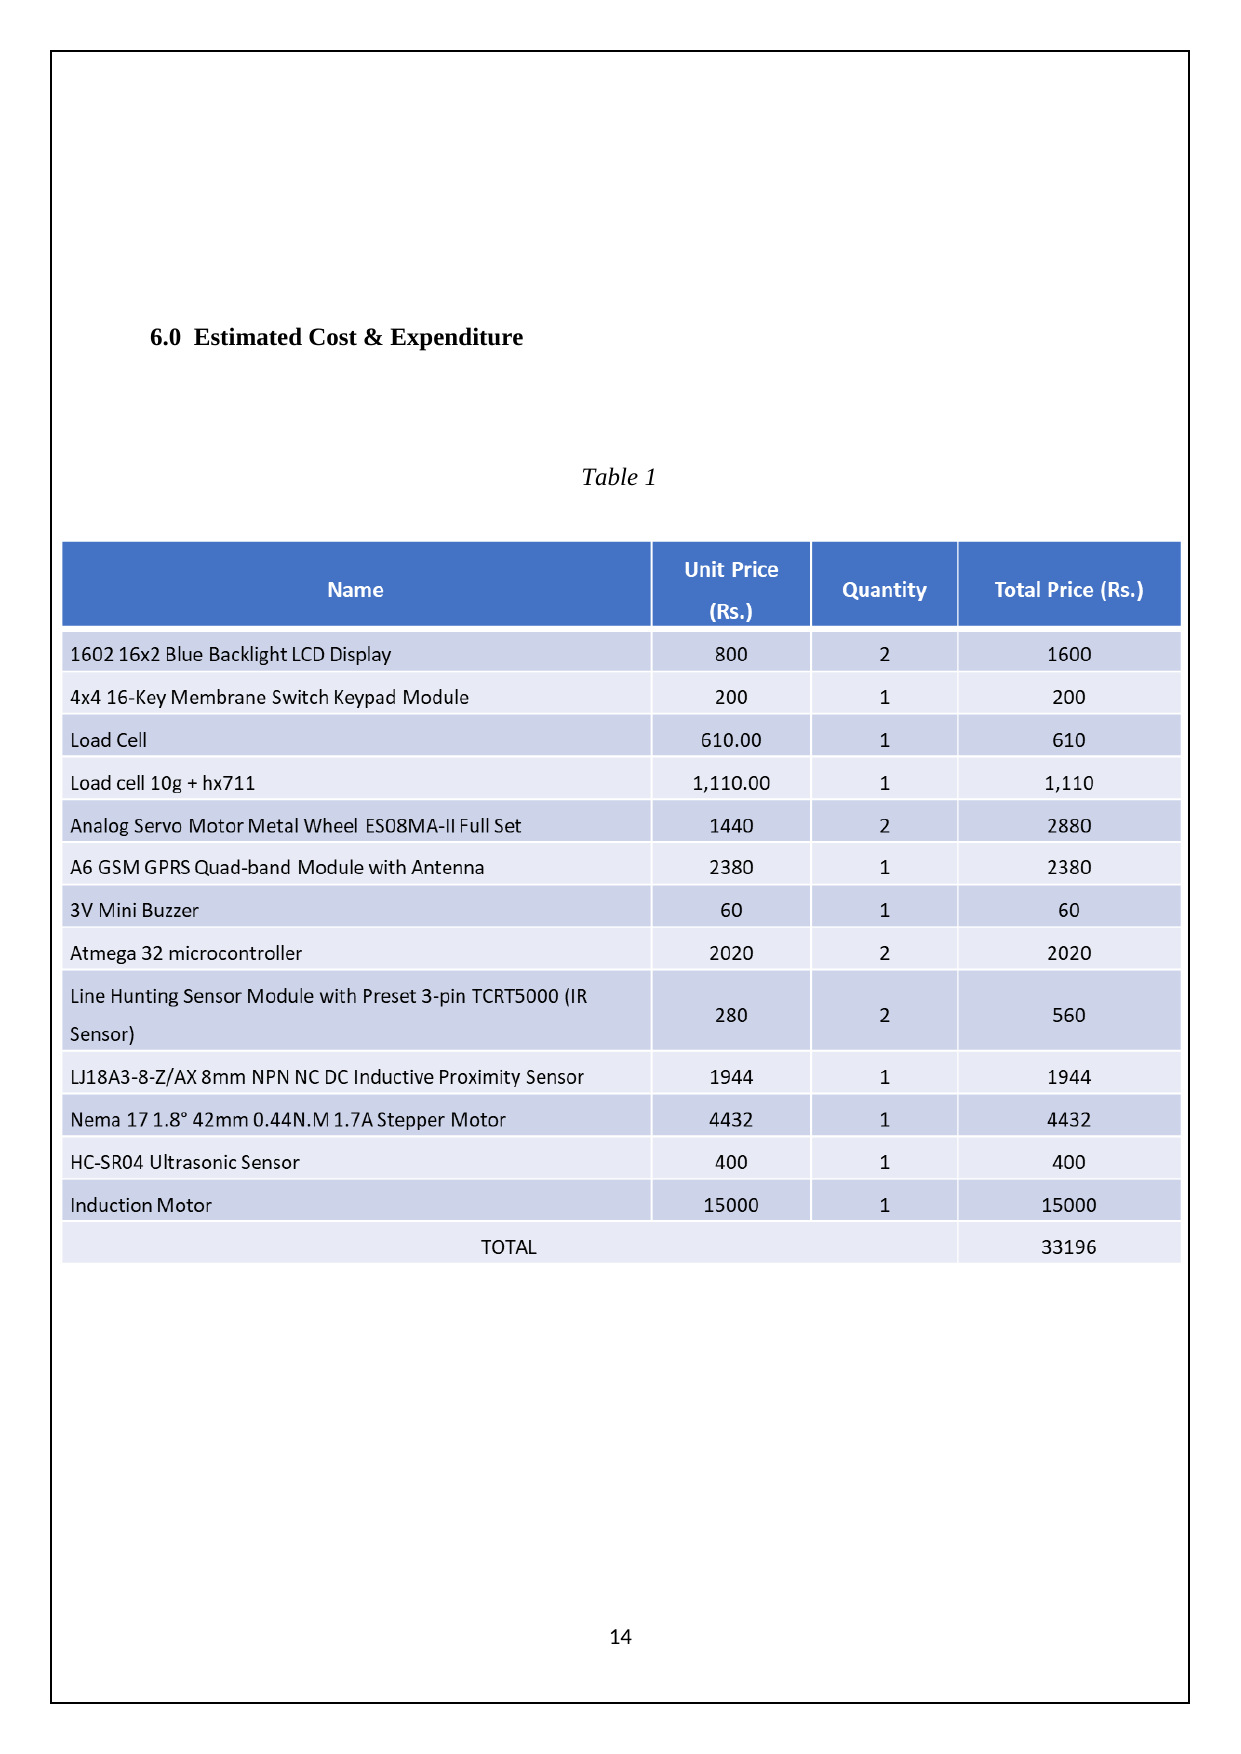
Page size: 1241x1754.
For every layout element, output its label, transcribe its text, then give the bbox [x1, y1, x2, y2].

picture [60, 539, 1185, 1273]
subtitle 6.0 Estimated Cost & Expenditure [150, 322, 1090, 350]
text Table 1 [150, 462, 1090, 491]
